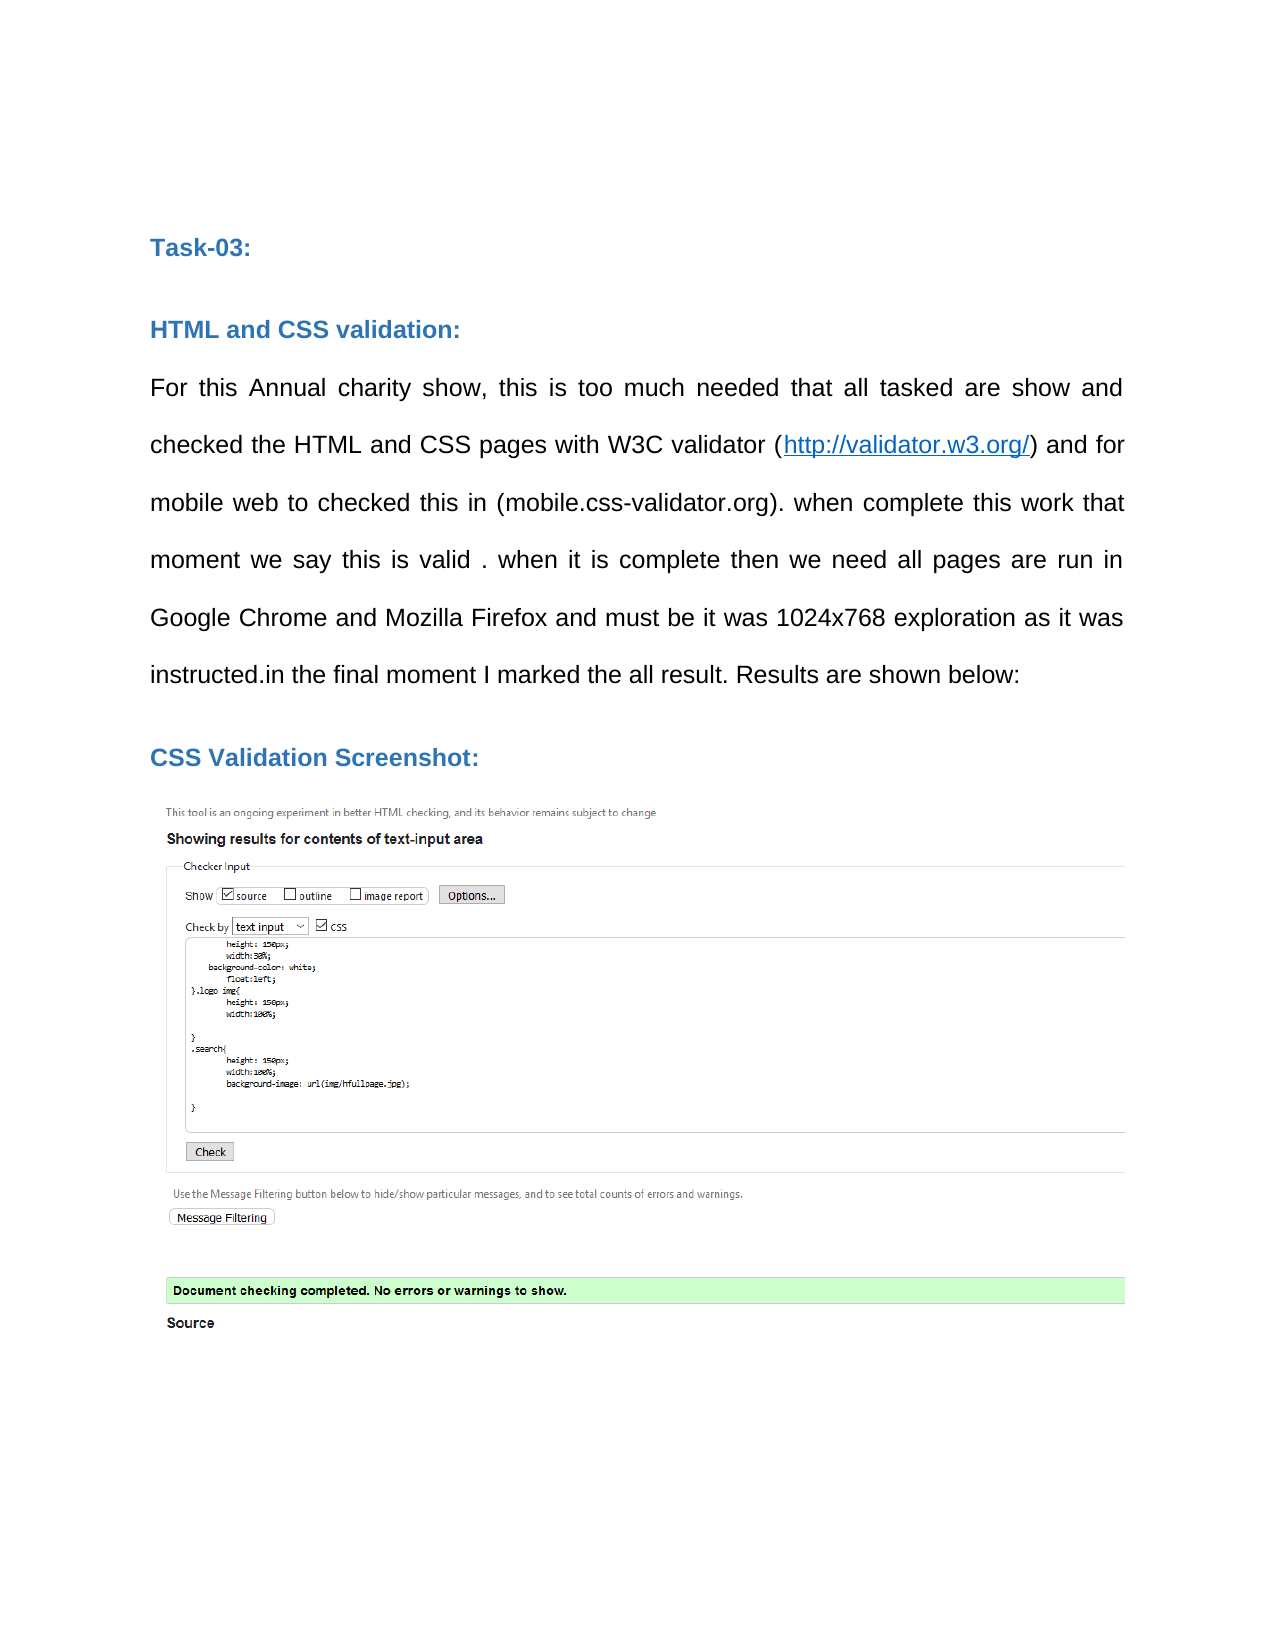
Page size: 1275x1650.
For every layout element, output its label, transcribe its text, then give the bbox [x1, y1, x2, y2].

subtitle HTML and CSS validation: [150, 315, 1125, 344]
picture [150, 800, 1125, 1343]
subtitle Task-03: [150, 232, 1125, 261]
subtitle CSS Validation Screenshot: [150, 742, 1125, 771]
text For this Annual charity show, this is too much needed that all tasked are show and checked the HTML and CSS pages with W3C validator (http://validator.w3.org/) and for mobile web to checked this in (mobile.css-validator.org). when complete this work that moment we say this is valid . when it is complete then we need all pages are run in Google Chrome and Mozilla Firefox and must be it was 1024x768 exploration as it was instructed.in the final moment I marked the all result. Results are shown below: [150, 372, 1125, 689]
